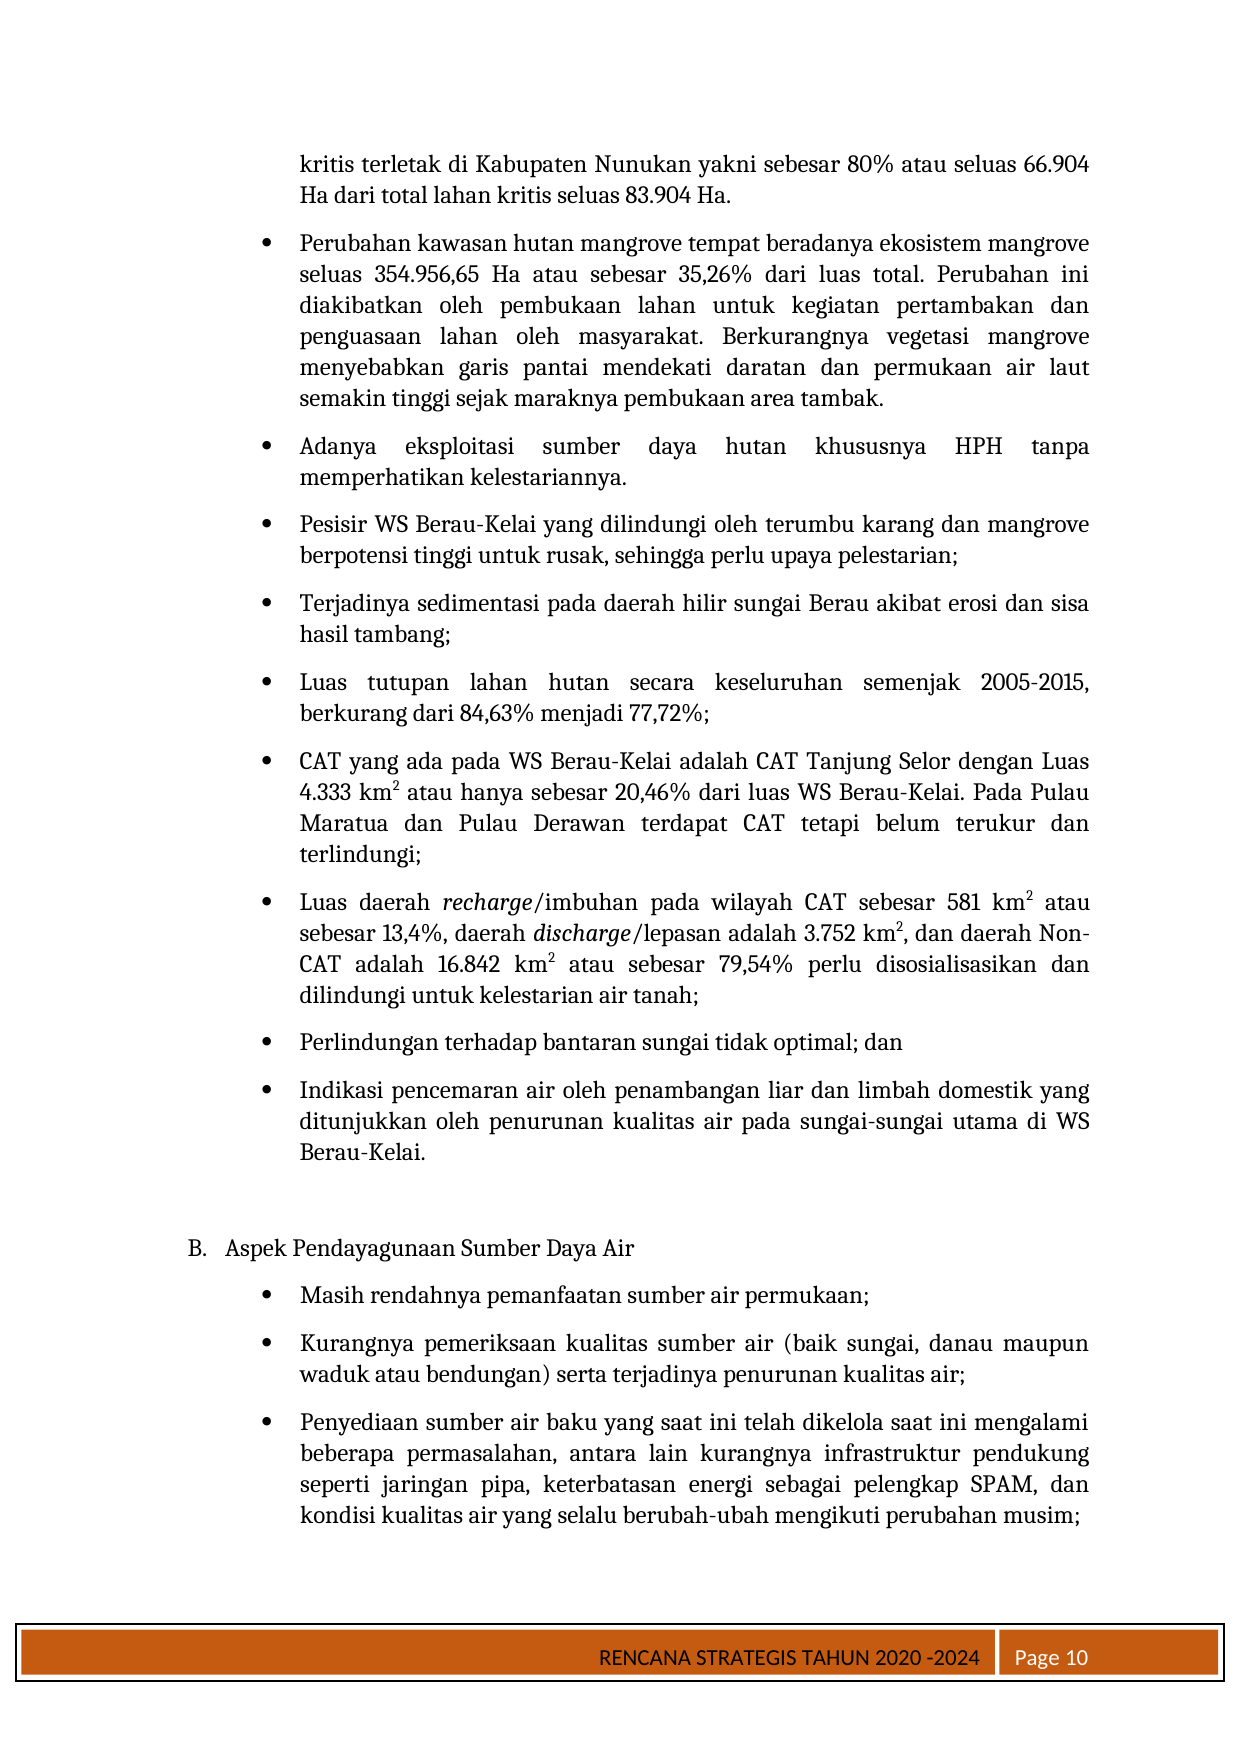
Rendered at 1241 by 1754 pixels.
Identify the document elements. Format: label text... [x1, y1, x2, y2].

list Masih rendahnya pemanfaatan sumber air permukaan; [262, 1281, 1090, 1310]
list CAT yang ada pada WS Berau-Kelai adalah CAT Tanjung Selor dengan Luas 4.333 km2 atau hanya sebesar 20,46% dari luas WS Berau-Kelai. Pada Pulau Maratua dan Pulau Derawan terdapat CAT tetapi belum terukur dan terlindungi; [262, 747, 1090, 868]
list Adanya eksploitasi sumber daya hutan khususnya HPH tanpa memperhatikan kelestariannya. [262, 432, 1090, 491]
list Terjadinya sedimentasi pada daerah hilir sungai Berau akibat erosi dan sisa hasil tambang; [262, 589, 1090, 649]
list Indikasi pencemaran air oleh penambangan liar dan limbah domestik yang ditunjukkan oleh penurunan kualitas air pada sungai-sungai utama di WS Berau-Kelai. [262, 1076, 1090, 1167]
list Penyediaan sumber air baku yang saat ini telah dikelola saat ini mengalami beberapa permasalahan, antara lain kurangnya infrastruktur pendukung seperti jaringan pipa, keterbatasan energi sebagai pelengkap SPAM, dan kondisi kualitas air yang selalu berubah-ubah mengikuti perubahan musim; [262, 1408, 1090, 1529]
list Kurangnya pemeriksaan kualitas sumber air (baik sungai, danau maupun waduk atau bendungan) serta terjadinya penurunan kualitas air; [262, 1329, 1090, 1389]
list Luas daerah recharge/imbuhan pada wilayah CAT sebesar 581 km2 atau sebesar 13,4%, daerah discharge/lepasan adalah 3.752 km2, dan daerah Non-CAT adalah 16.842 km2 atau sebesar 79,54% perlu disosialisasikan dan dilindungi untuk kelestarian air tanah; [262, 887, 1090, 1009]
list Aspek Pendayagunaan Sumber Daya Air [187, 1233, 1090, 1262]
list Perlindungan terhadap bantaran sungai tidak optimal; dan [262, 1028, 1090, 1057]
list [262, 150, 1090, 210]
list Pesisir WS Berau-Kelai yang dilindungi oleh terumbu karang dan mangrove berpotensi tinggi untuk rusak, sehingga perlu upaya pelestarian; [262, 510, 1090, 570]
list Luas tutupan lahan hutan secara keseluruhan semenjak 2005-2015, berkurang dari 84,63% menjadi 77,72%; [262, 668, 1090, 728]
list Perubahan kawasan hutan mangrove tempat beradanya ekosistem mangrove seluas 354.956,65 Ha atau sebesar 35,26% dari luas total. Perubahan ini diakibatkan oleh pembukaan lahan untuk kegiatan pertambakan dan penguasaan lahan oleh masyarakat. Berkurangnya vegetasi mangrove menyebabkan garis pantai mendekati daratan dan permukaan air laut semakin tinggi sejak maraknya pembukaan area tambak. [262, 229, 1090, 413]
